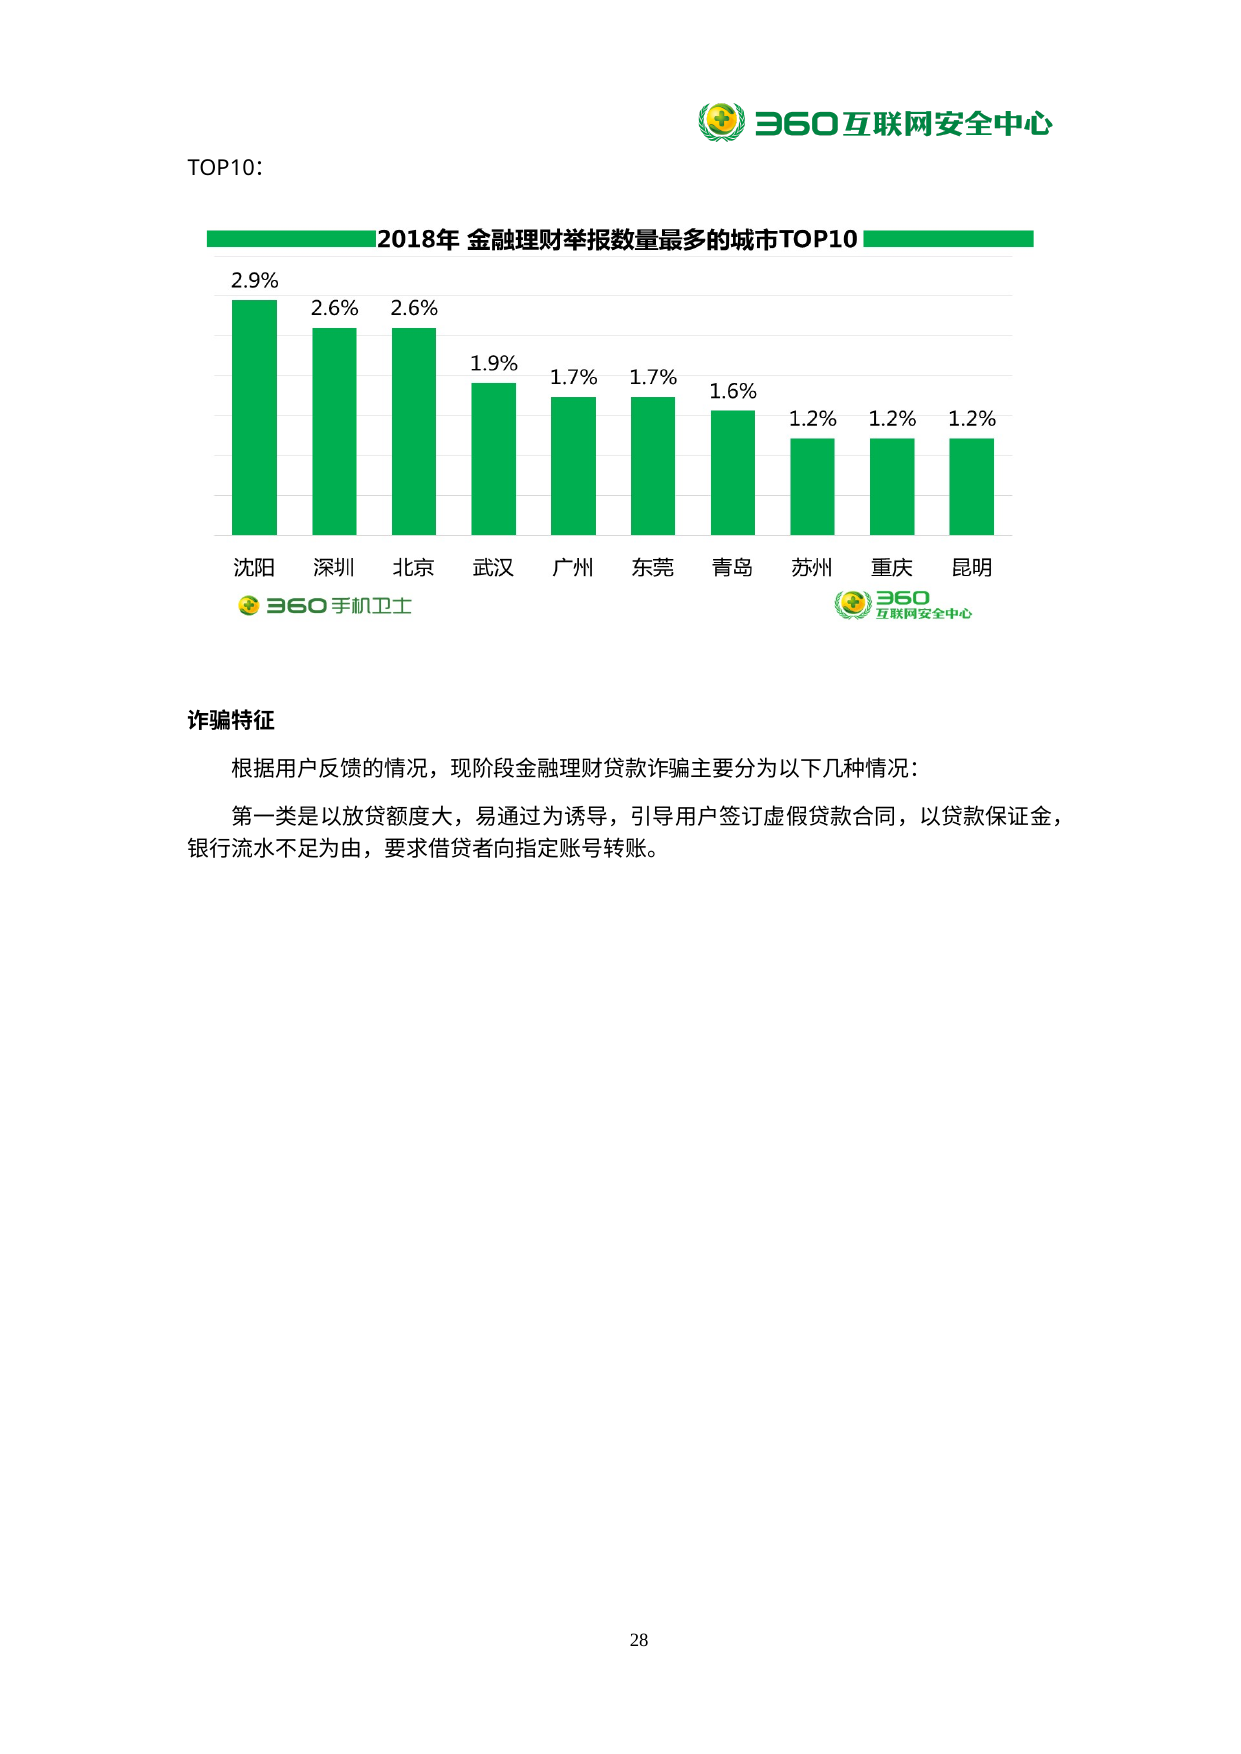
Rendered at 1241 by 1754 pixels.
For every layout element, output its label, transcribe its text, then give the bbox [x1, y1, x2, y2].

picture [698, 103, 1053, 142]
text 诈骗特征 [187, 703, 1053, 735]
text 根据用户反馈的情况，现阶段金融理财贷款诈骗主要分为以下几种情况： [187, 751, 1053, 783]
text 从各城市金融理财的举报情况来看，沈阳是举报人数最多的城市，占比2.9%，其次深圳2.6%，北京2.6%，武汉1.9%，广州1.7%。下图给出了2018年金融理财举报数量城市TOP10： [187, 150, 1053, 182]
picture [206, 198, 1034, 641]
text 第一类是以放贷额度大，易通过为诱导，引导用户签订虚假贷款合同，以贷款保证金，银行流水不足为由，要求借贷者向指定账号转账。 [187, 799, 1053, 862]
